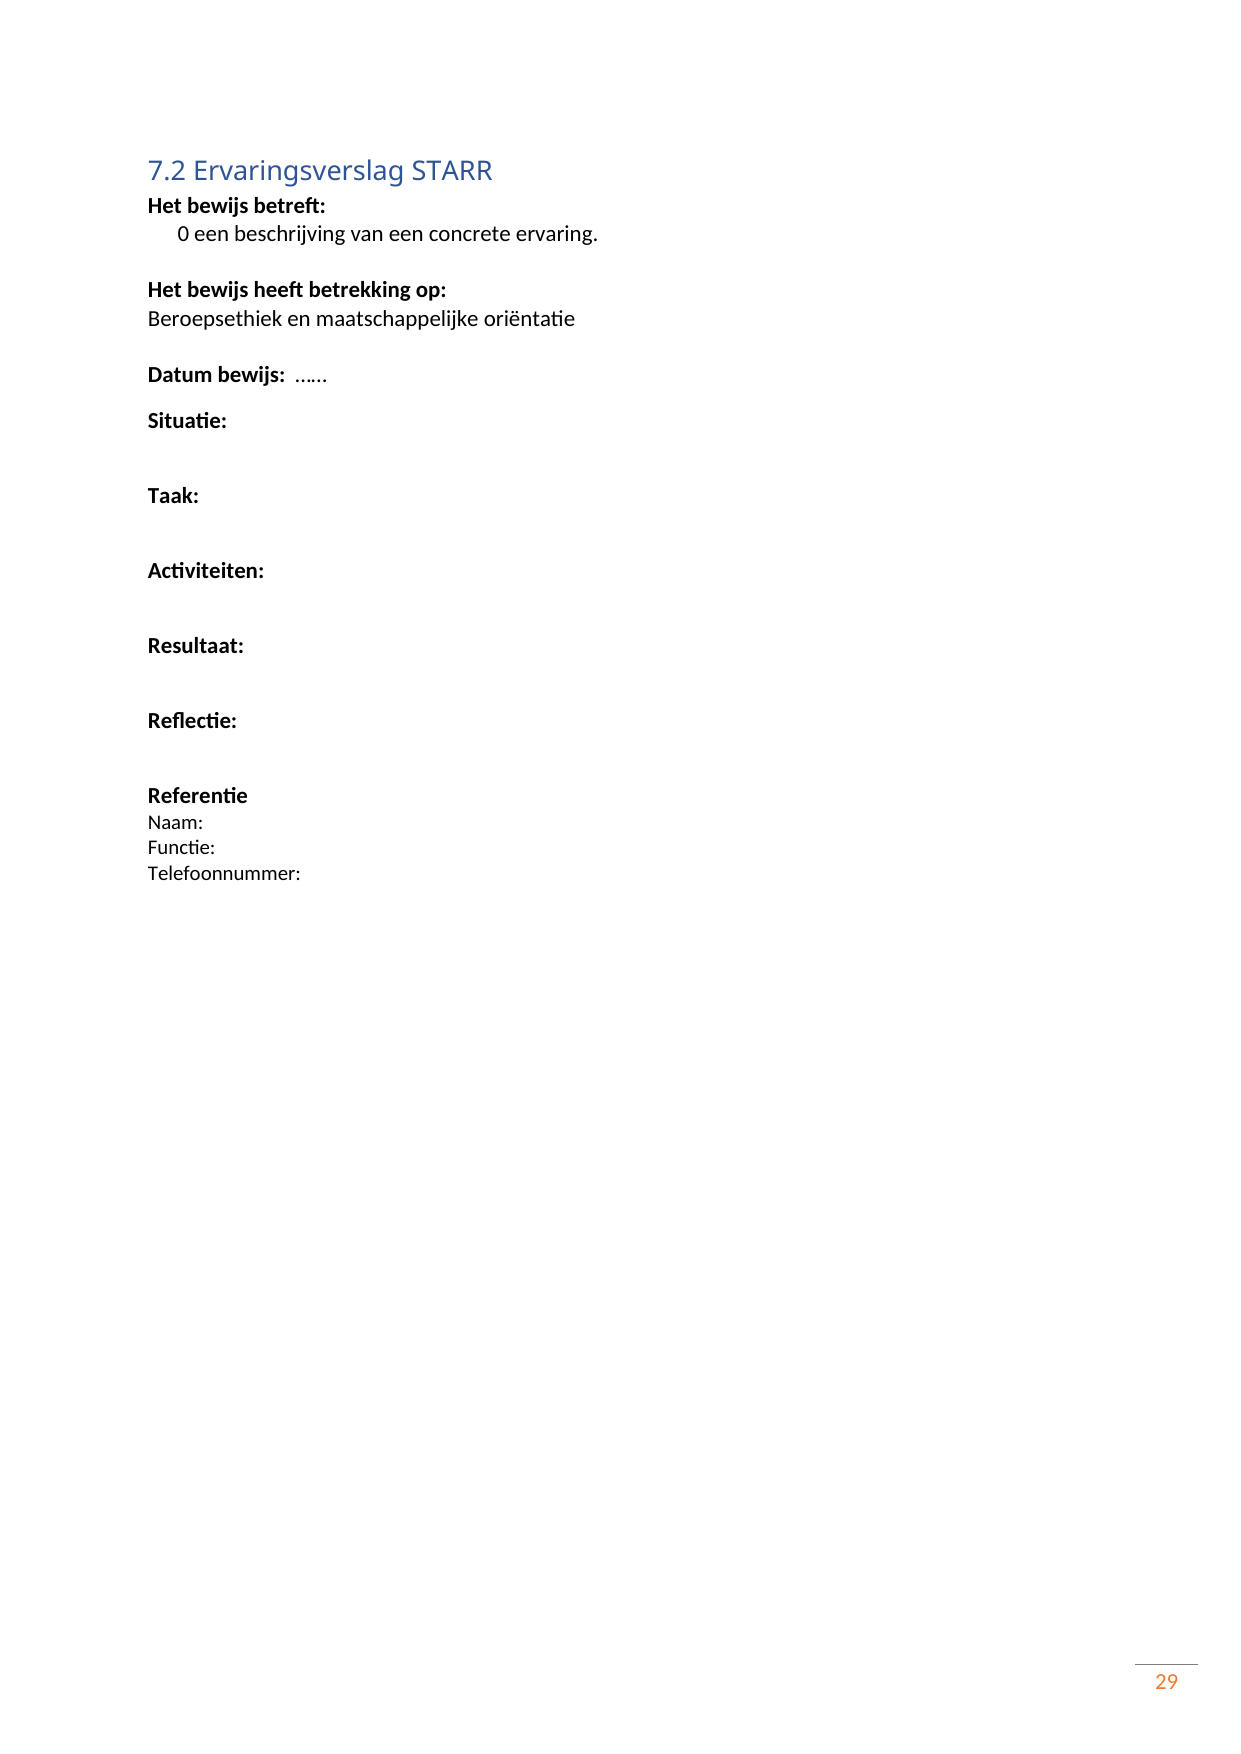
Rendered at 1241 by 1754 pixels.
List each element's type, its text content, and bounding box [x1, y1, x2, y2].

text Datum bewijs: …… [148, 360, 1093, 388]
text Het bewijs betreft: [148, 192, 1093, 219]
text Naam: [148, 809, 1093, 834]
text Resultaat: [148, 631, 1093, 659]
text Situatie: [148, 407, 1093, 434]
text Telefoonnummer: [148, 860, 1093, 885]
text Beroepsethiek en maatschappelijke oriëntatie [148, 304, 1093, 332]
text Reflectie: [148, 706, 1093, 734]
text Het bewijs heeft betrekking op: [148, 276, 1093, 304]
text Taak: [148, 481, 1093, 509]
text Referentie [148, 781, 1093, 809]
text 0 een beschrijving van een concrete ervaring. [177, 219, 1093, 248]
subtitle 7.2 Ervaringsverslag STARR [148, 152, 1093, 189]
text Functie: [148, 834, 1093, 860]
text Activiteiten: [148, 556, 1093, 584]
